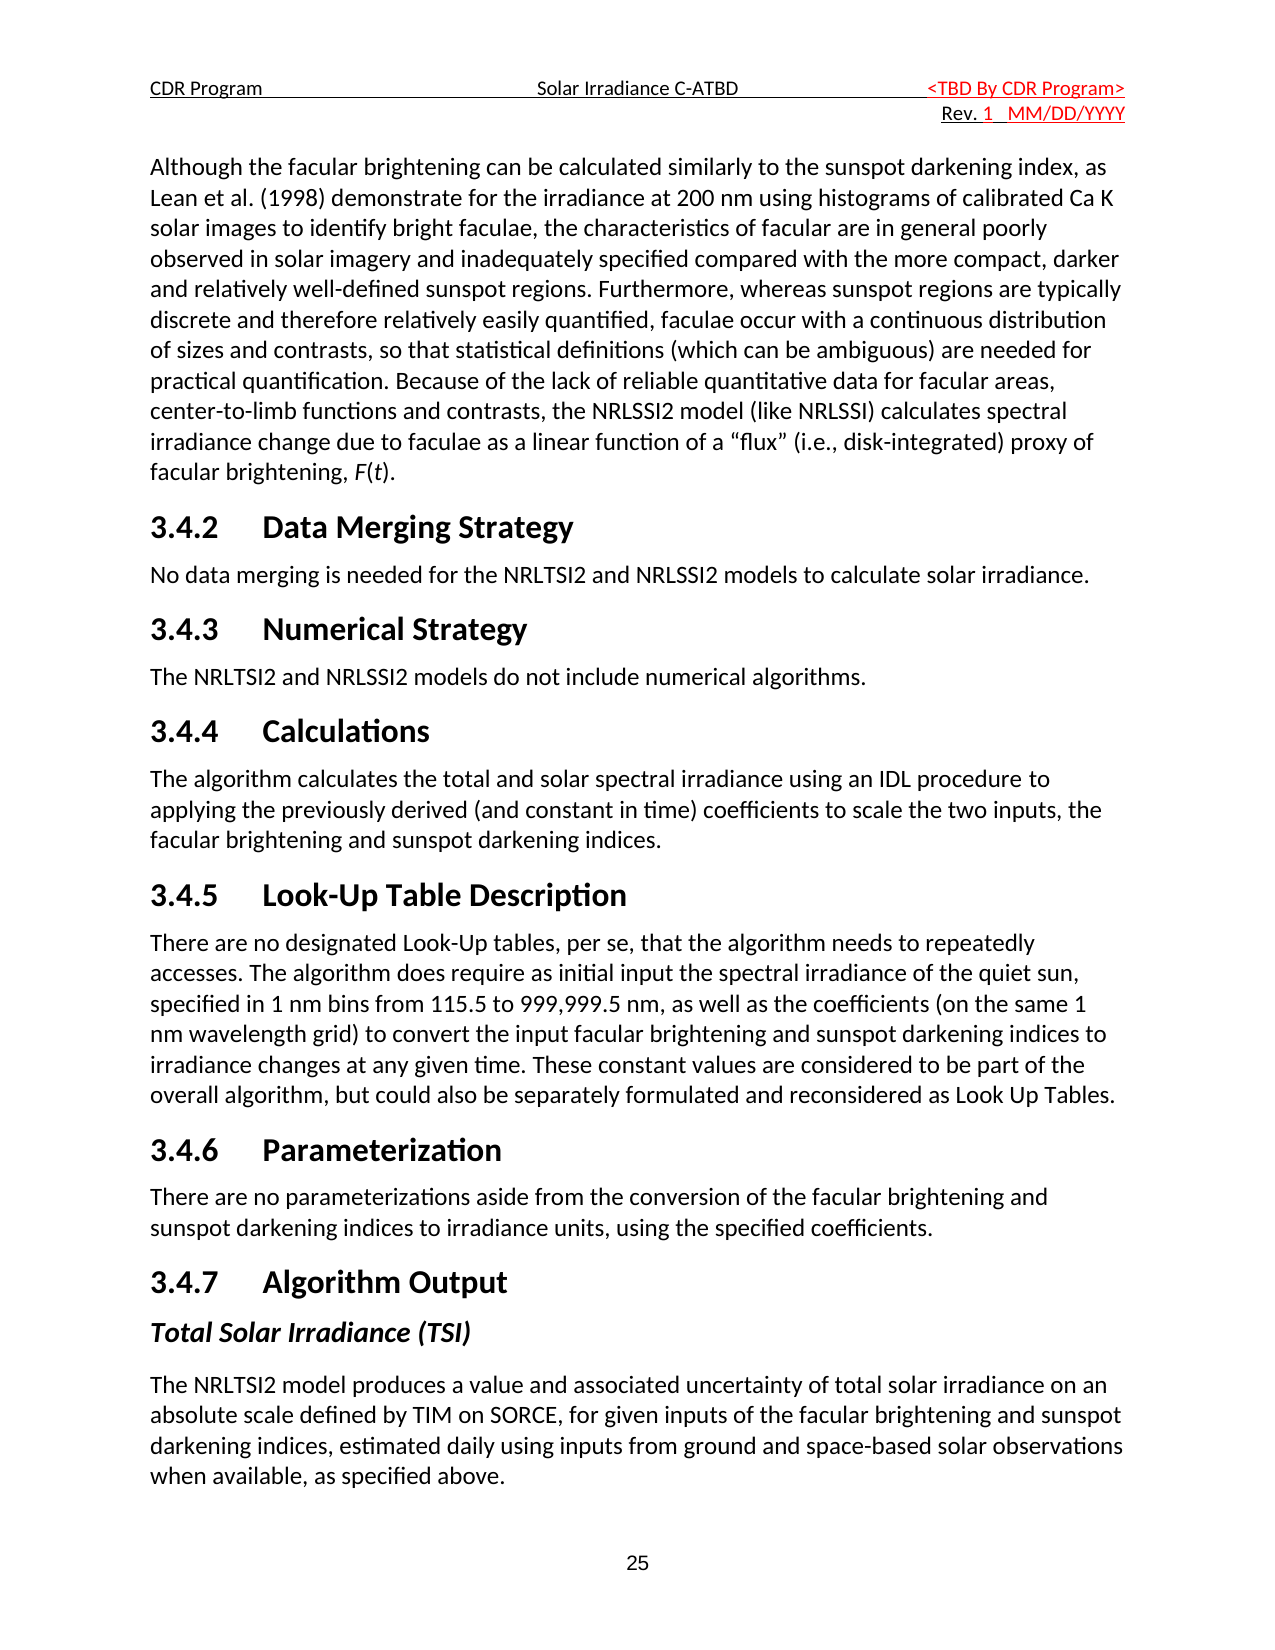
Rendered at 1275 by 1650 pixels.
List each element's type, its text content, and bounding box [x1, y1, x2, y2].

text There are no designated Look-Up tables, per se, that the algorithm needs to repeatedly accesses. The algorithm does require as initial input the spectral irradiance of the quiet sun, specified in 1 nm bins from 115.5 to 999,999.5 nm, as well as the coefficients (on the same 1 nm wavelength grid) to convert the input facular brightening and sunspot darkening indices to irradiance changes at any given time. These constant values are considered to be part of the overall algorithm, but could also be separately formulated and reconsidered as Look Up Tables. [150, 927, 1125, 1110]
text There are no parameterizations aside from the conversion of the facular brightening and sunspot darkening indices to irradiance units, using the specified coefficients. [150, 1182, 1125, 1243]
subtitle Data Merging Strategy [150, 506, 1125, 546]
text The NRLTSI2 model produces a value and associated uncertainty of total solar irradiance on an absolute scale defined by TIM on SORCE, for given inputs of the facular brightening and sunspot darkening indices, estimated daily using inputs from ground and space-based solar observations when available, as specified above. [150, 1369, 1125, 1491]
text Total Solar Irradiance (TSI) [150, 1314, 1125, 1350]
text The algorithm calculates the total and solar spectral irradiance using an IDL procedure to applying the previously derived (and constant in time) coefficients to scale the two inputs, the facular brightening and sunspot darkening indices. [150, 763, 1125, 855]
subtitle Numerical Strategy [150, 608, 1125, 649]
text No data merging is needed for the NRLTSI2 and NRLSSI2 models to calculate solar irradiance. [150, 559, 1125, 589]
text The NRLTSI2 and NRLSSI2 models do not include numerical algorithms. [150, 661, 1125, 692]
subtitle Look-Up Table Description [150, 874, 1125, 914]
subtitle Parameterization [150, 1128, 1125, 1169]
subtitle Calculations [150, 710, 1125, 751]
text Although the facular brightening can be calculated similarly to the sunspot darkening index, as Lean et al. (1998) demonstrate for the irradiance at 200 nm using histograms of calibrated Ca K solar images to identify bright faculae, the characteristics of facular are in general poorly observed in solar imagery and inadequately specified compared with the more compact, darker and relatively well-defined sunspot regions. Furthermore, whereas sunspot regions are typically discrete and therefore relatively easily quantified, faculae occur with a continuous distribution of sizes and contrasts, so that statistical definitions (which can be ambiguous) are needed for practical quantification. Because of the lack of reliable quantitative data for facular areas, center-to-limb functions and contrasts, the NRLSSI2 model (like NRLSSI) calculates spectral irradiance change due to faculae as a linear function of a “flux” (i.e., disk-integrated) proxy of facular brightening, F(t). [150, 151, 1125, 487]
subtitle Algorithm Output [150, 1261, 1125, 1302]
